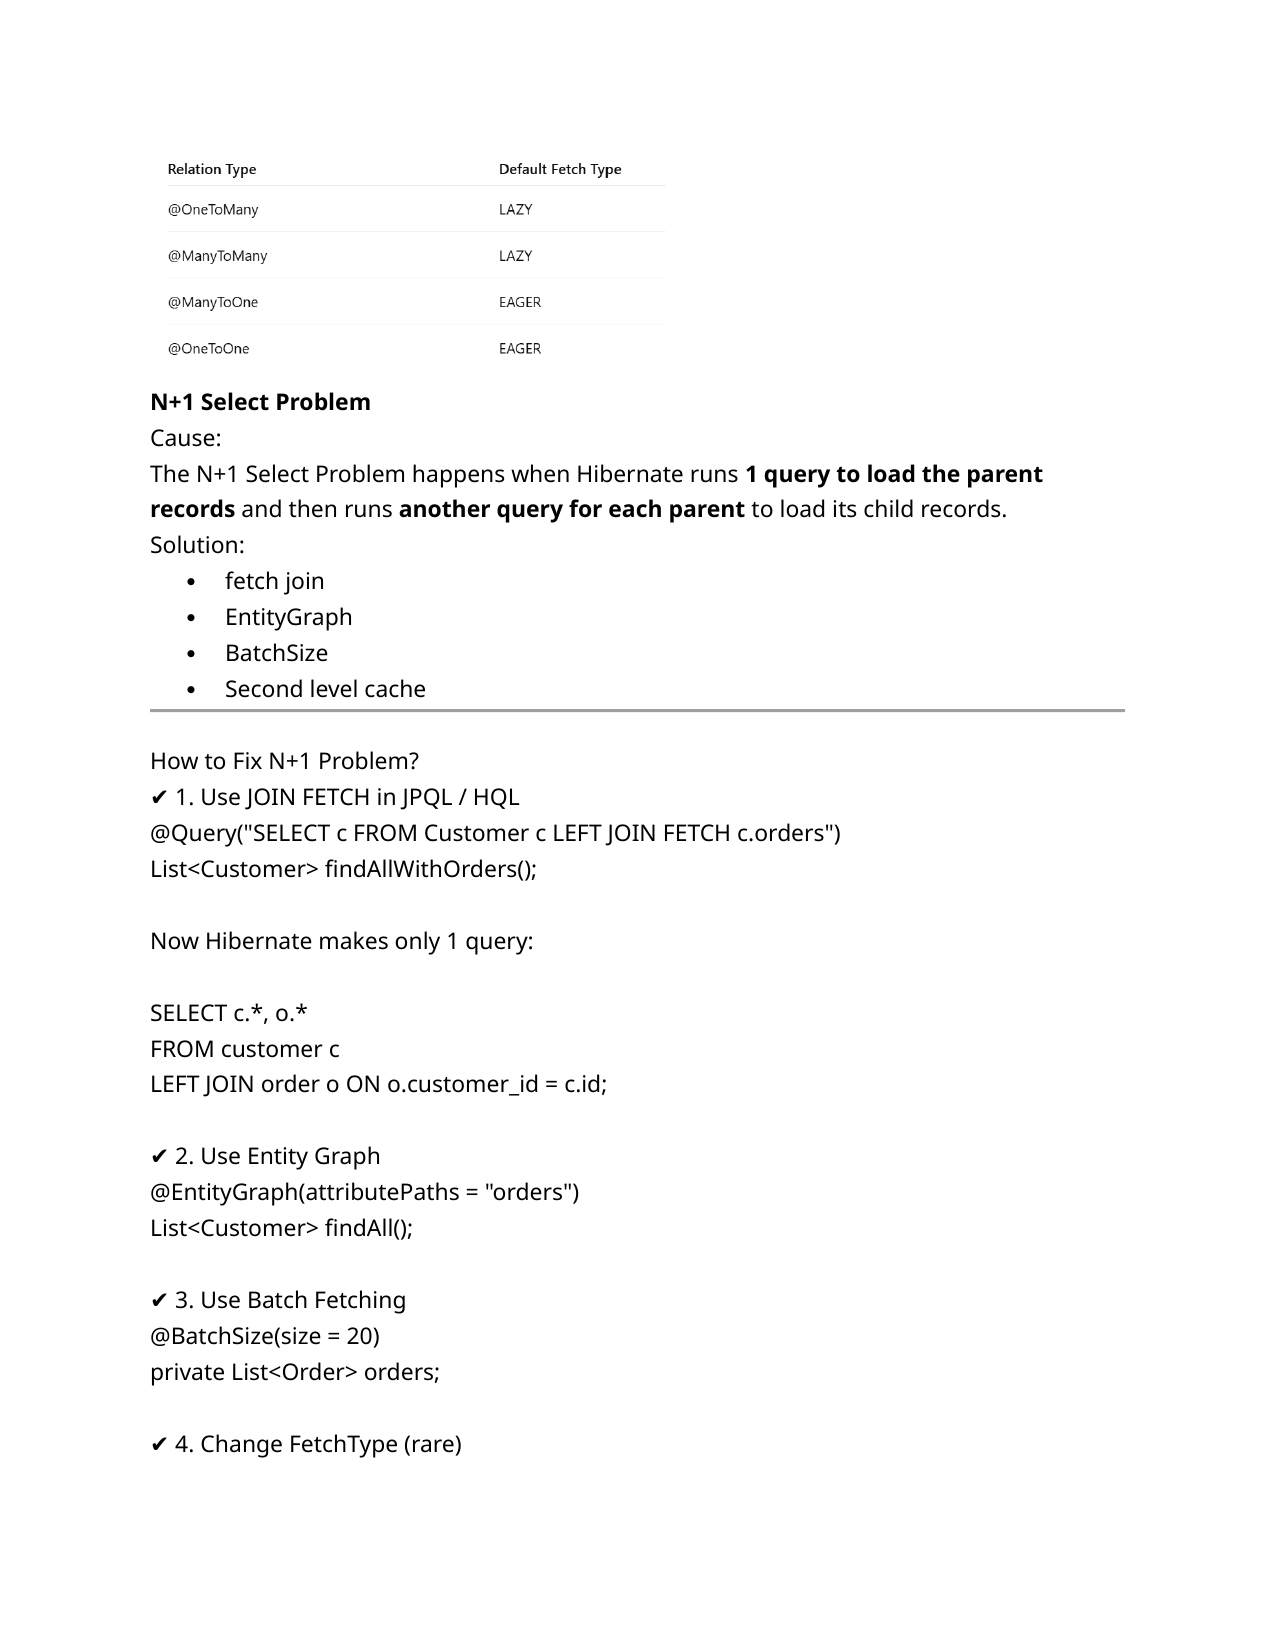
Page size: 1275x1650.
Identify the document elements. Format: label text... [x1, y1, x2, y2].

text Cause: [150, 422, 1125, 453]
text @Query("SELECT c FROM Customer c LEFT JOIN FETCH c.orders") [150, 817, 1125, 848]
text private List<Order> orders; [150, 1356, 1125, 1387]
text @BatchSize(size = 20) [150, 1320, 1125, 1351]
text Solution: [150, 529, 1125, 561]
text List<Customer> findAllWithOrders(); [150, 853, 1125, 884]
text N+1 Select Problem [150, 386, 1125, 417]
text @EntityGraph(attributePaths = "orders") [150, 1176, 1125, 1207]
text List<Customer> findAll(); [150, 1212, 1125, 1243]
text How to Fix N+1 Problem? [150, 745, 1125, 776]
text ✔ 1. Use JOIN FETCH in JPQL / HQL [150, 781, 1125, 812]
list BatchSize [187, 637, 1125, 668]
text The N+1 Select Problem happens when Hibernate runs 1 query to load the parent records and then runs another query for each parent to load its child records. [150, 457, 1125, 525]
text ✔ 3. Use Batch Fetching [150, 1284, 1125, 1315]
list EntityGraph [187, 601, 1125, 632]
text ✔ 4. Change FetchType (rare) [150, 1428, 1125, 1459]
text FROM customer c [150, 1032, 1125, 1064]
text LEFT JOIN order o ON o.customer_id = c.id; [150, 1068, 1125, 1100]
text Now Hibernate makes only 1 query: [150, 925, 1125, 956]
text ✔ 2. Use Entity Graph [150, 1140, 1125, 1172]
picture [150, 150, 666, 381]
list Second level cache [187, 673, 1125, 704]
list fetch join [187, 565, 1125, 597]
text SELECT c.*, o.* [150, 997, 1125, 1028]
